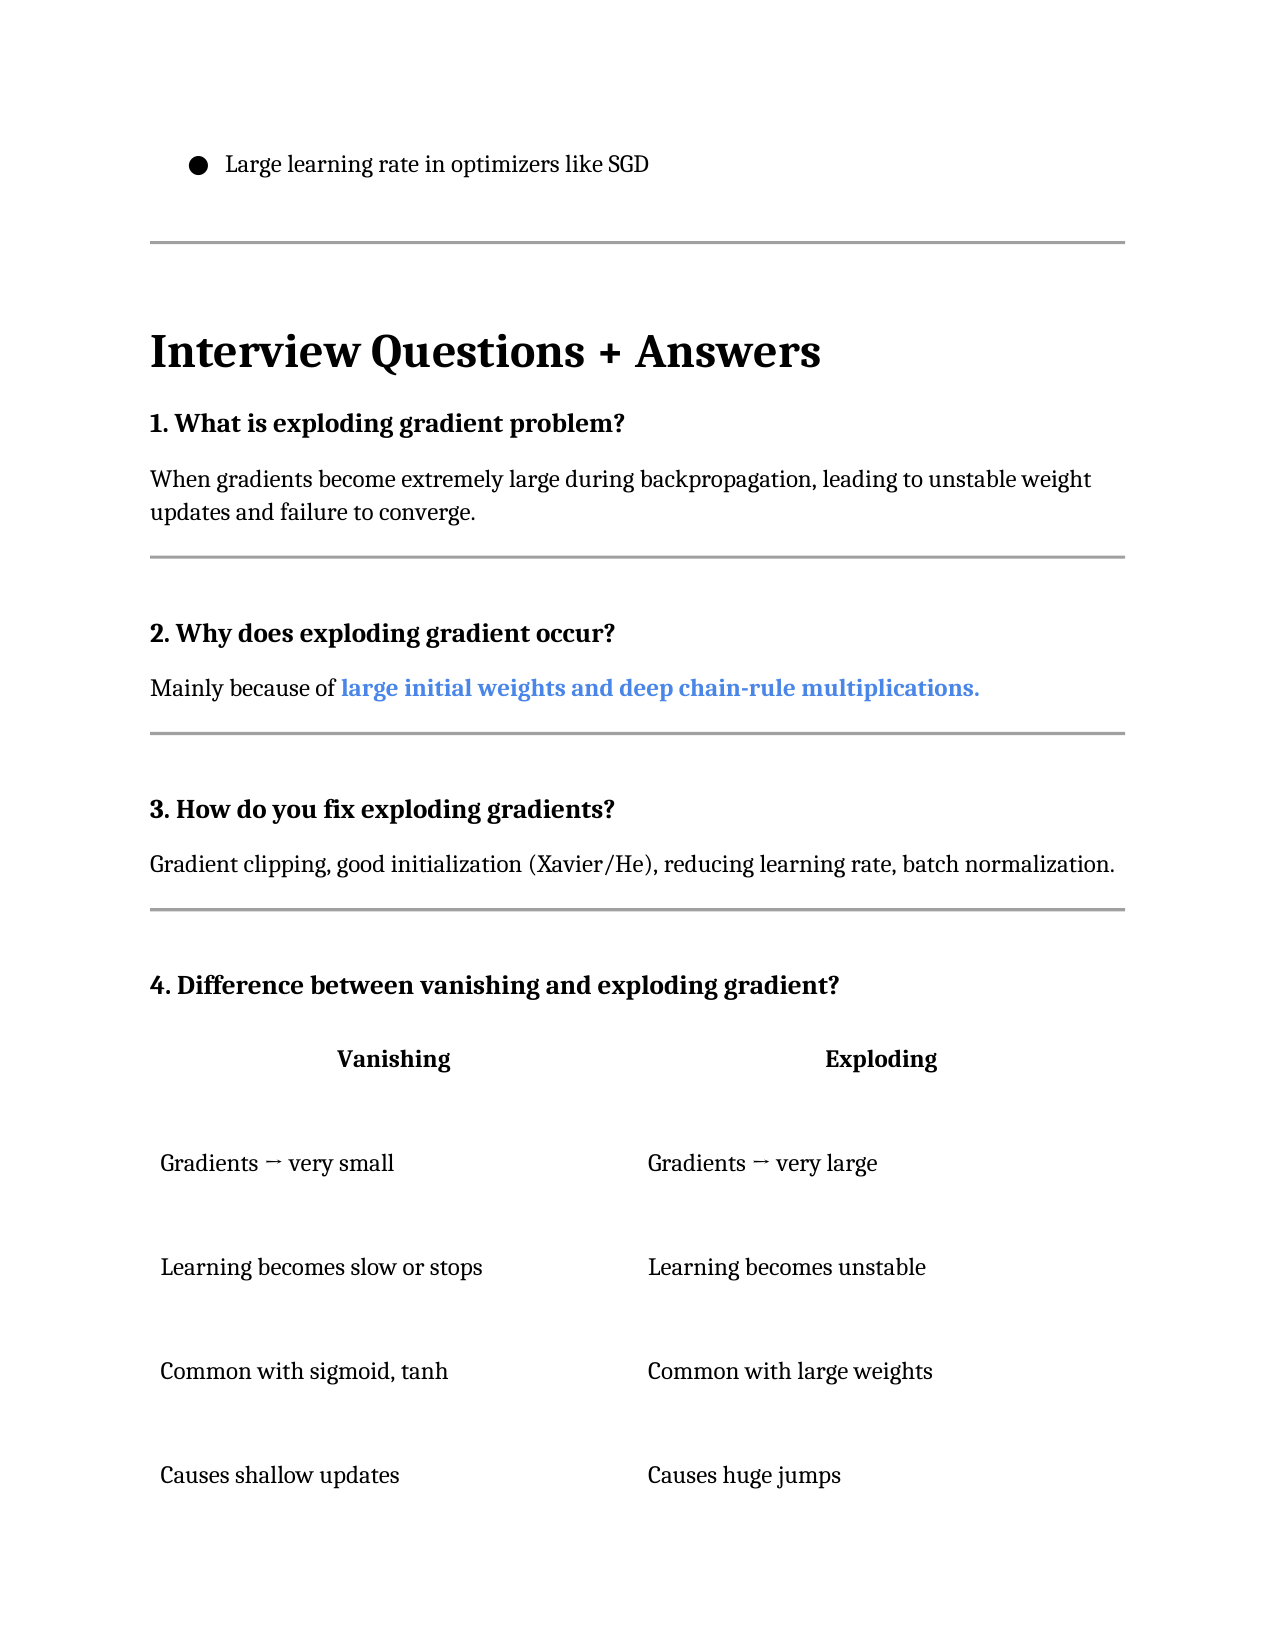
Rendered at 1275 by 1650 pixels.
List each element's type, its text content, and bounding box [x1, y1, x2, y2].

table_cell Common with sigmoid, tanh [150, 1321, 637, 1425]
table_header Exploding [638, 1010, 1125, 1114]
table_cell Common with large weights [638, 1321, 1125, 1425]
subtitle Interview Questions + Answers [150, 324, 1125, 379]
text Gradient clipping, good initialization (Xavier/He), reducing learning rate, batch normalization. [150, 850, 1125, 879]
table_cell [150, 1425, 637, 1500]
subtitle 3. How do you fix exploding gradients? [150, 794, 1125, 825]
subtitle 4. Difference between vanishing and exploding gradient? [150, 970, 1125, 1002]
text When gradients become extremely large during backpropagation, leading to unstable weight updates and failure to converge. [150, 464, 1125, 526]
subtitle 1. What is exploding gradient problem? [150, 408, 1125, 439]
text Mainly because of large initial weights and deep chain-rule multiplications. [150, 674, 1125, 703]
list Large learning rate in optimizers like SGD [187, 150, 1125, 212]
table_cell Learning becomes unstable [638, 1218, 1125, 1321]
table_cell Learning becomes slow or stops [150, 1218, 637, 1321]
table_cell Causes huge jumps [638, 1425, 1125, 1500]
subtitle 2. Why does exploding gradient occur? [150, 618, 1125, 649]
table_header Vanishing [150, 1010, 637, 1114]
table_cell Gradients → very small [150, 1114, 637, 1218]
table_cell Gradients → very large [638, 1114, 1125, 1218]
